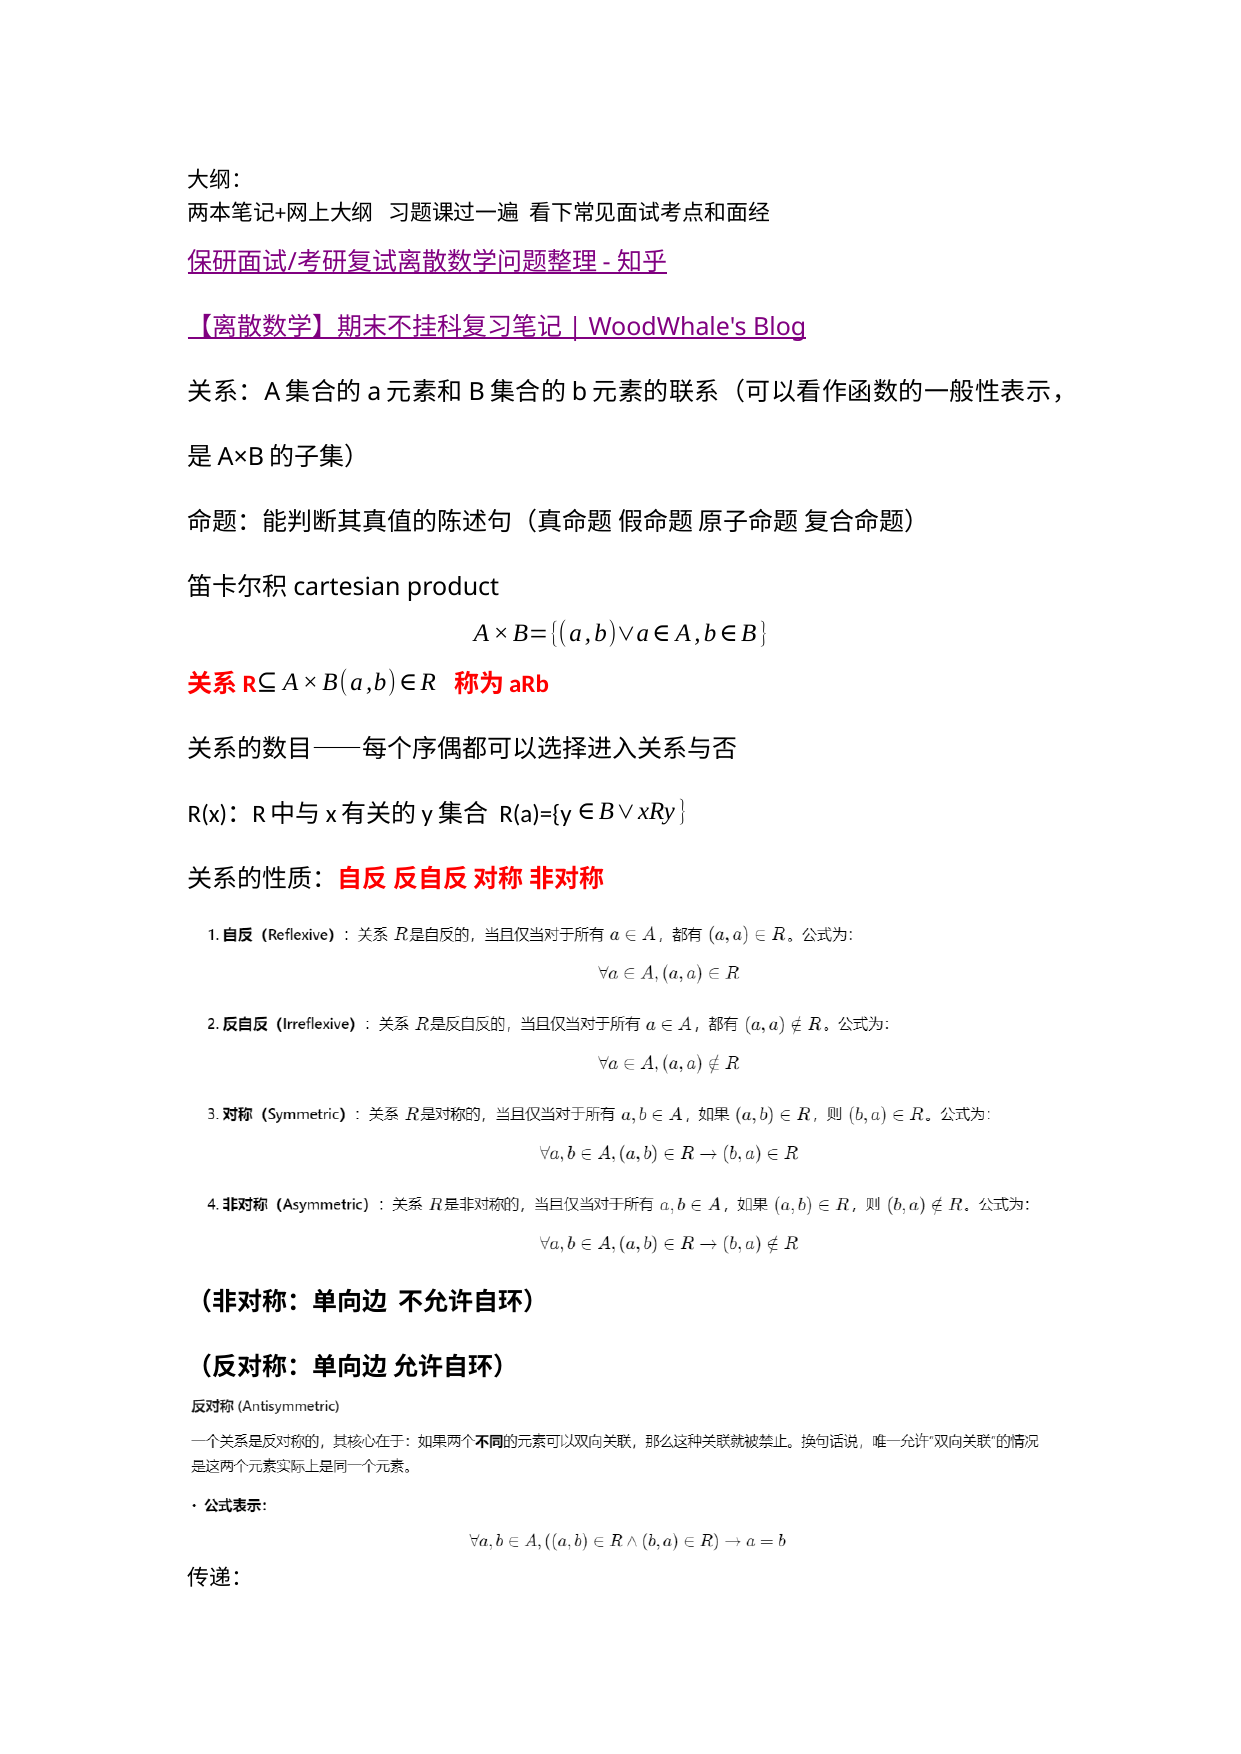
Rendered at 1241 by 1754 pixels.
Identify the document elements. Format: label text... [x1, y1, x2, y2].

text 关系的数目——每个序偶都可以选择进入关系与否 [187, 714, 1053, 779]
picture [187, 1397, 1053, 1554]
text 大纲： [187, 162, 1053, 194]
text R(x)：R中与x有关的y集合 R(a)={y [187, 779, 1053, 844]
text 关系的性质：自反 反自反 对称 非对称 [187, 844, 1053, 909]
text （反对称：单向边 允许自环） [187, 1332, 1053, 1397]
text 关系：A集合的a元素和B集合的b元素的联系（可以看作函数的一般性表示，是A×B的子集） [187, 357, 1053, 487]
picture [187, 909, 1052, 1263]
text 【离散数学】期末不挂科复习笔记 | WoodWhale's Blog [187, 292, 1053, 357]
text 传递： [187, 1559, 1053, 1592]
text 两本笔记+网上大纲 习题课过一遍 看下常见面试考点和面经 [187, 194, 1053, 227]
text 保研面试/考研复试离散数学问题整理 - 知乎 [187, 227, 1053, 292]
text 命题：能判断其真值的陈述句（真命题 假命题 原子命题 复合命题） [187, 487, 1053, 552]
text 关系R 称为aRb [187, 649, 1053, 714]
text （非对称：单向边 不允许自环） [187, 1267, 1053, 1332]
text 笛卡尔积 cartesian product [187, 552, 1053, 617]
